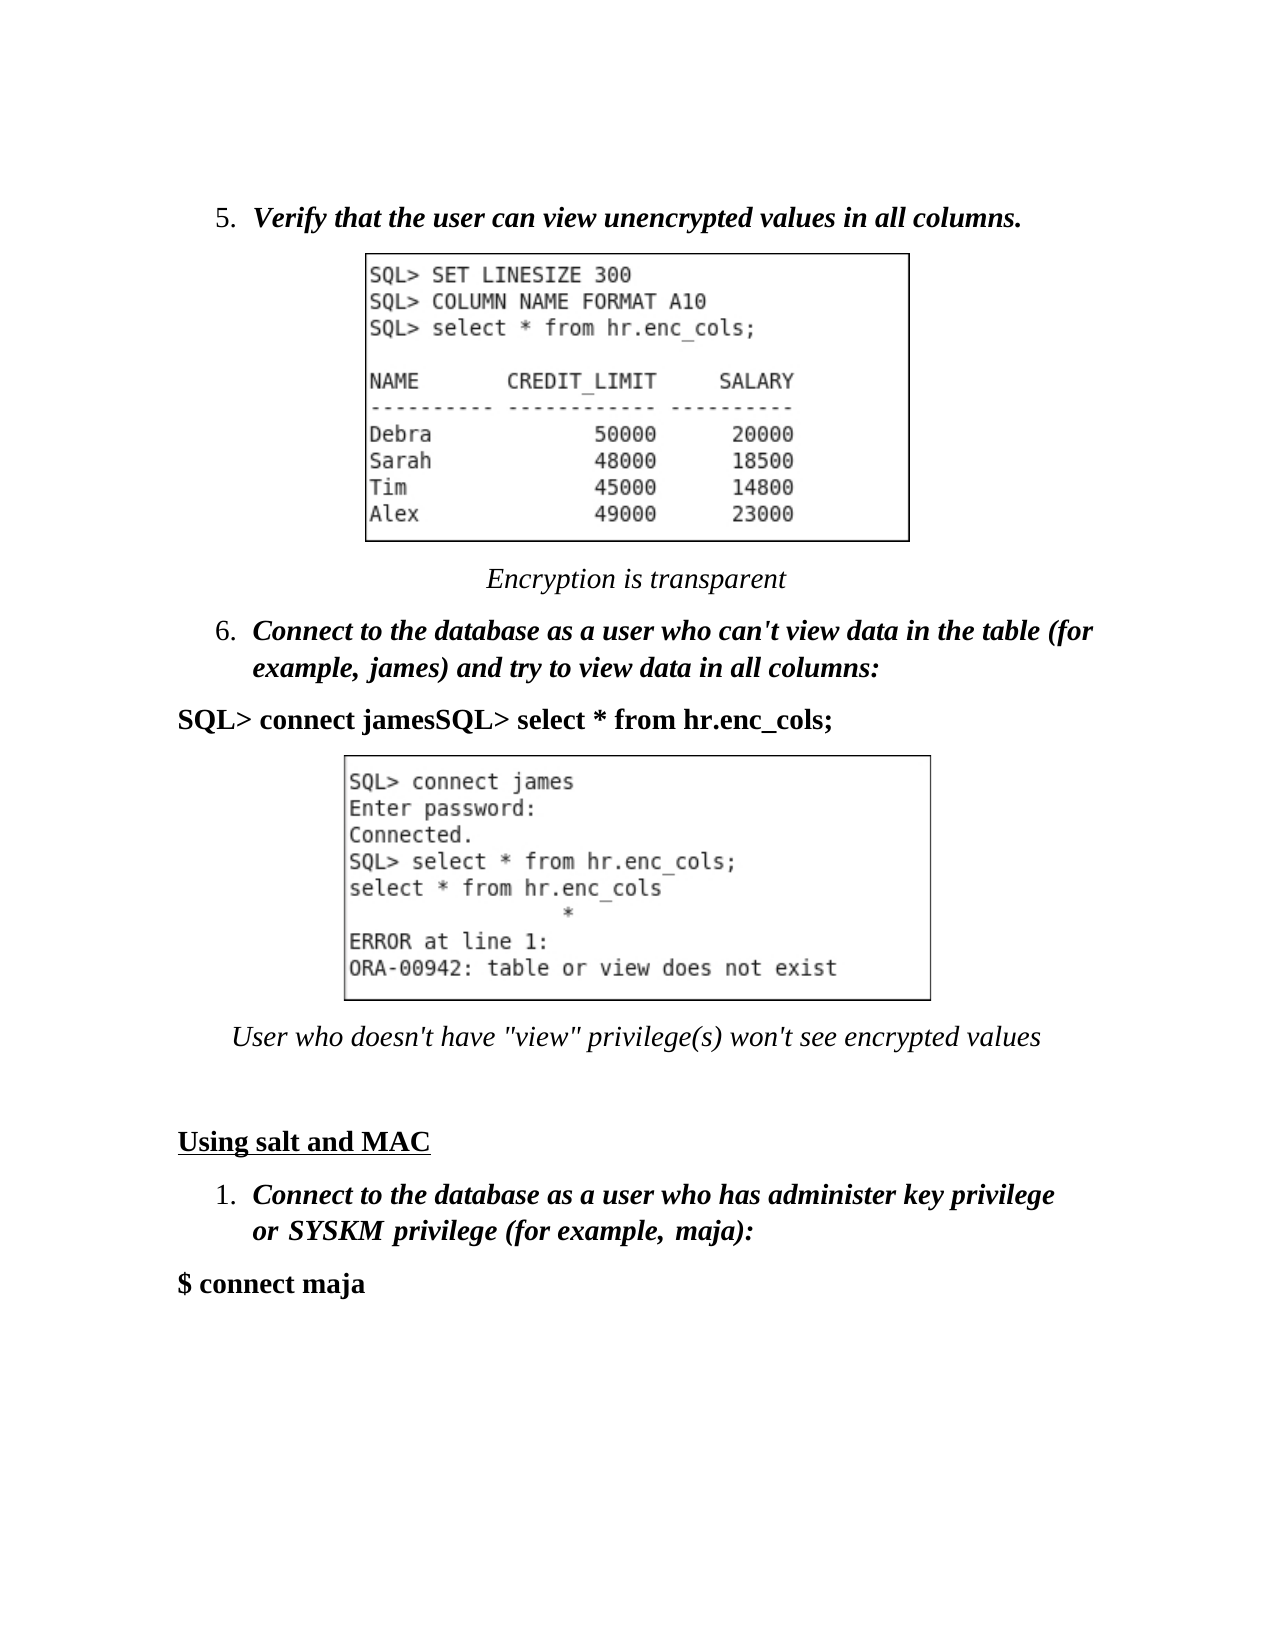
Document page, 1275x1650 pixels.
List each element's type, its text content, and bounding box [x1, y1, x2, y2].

text SQL> connect jamesSQL> select * from hr.enc_cols; [177, 702, 1098, 736]
picture [343, 755, 932, 1001]
list Verify that the user can view unencrypted values in all columns. [215, 200, 1098, 234]
text User who doesn't have "view" privilege(s) won't see encrypted values [177, 1019, 1098, 1052]
picture [365, 253, 910, 542]
list Connect to the database as a user who has administer key privilege or SYSKM privilege (for example, maja): [215, 1177, 1098, 1247]
text Using salt and MAC [177, 1124, 1098, 1158]
text $ connect maja [177, 1266, 1098, 1300]
list Connect to the database as a user who can't view data in the table (for example, james) and try to view data in all columns: [215, 613, 1098, 683]
text Encryption is transparent [177, 561, 1098, 594]
